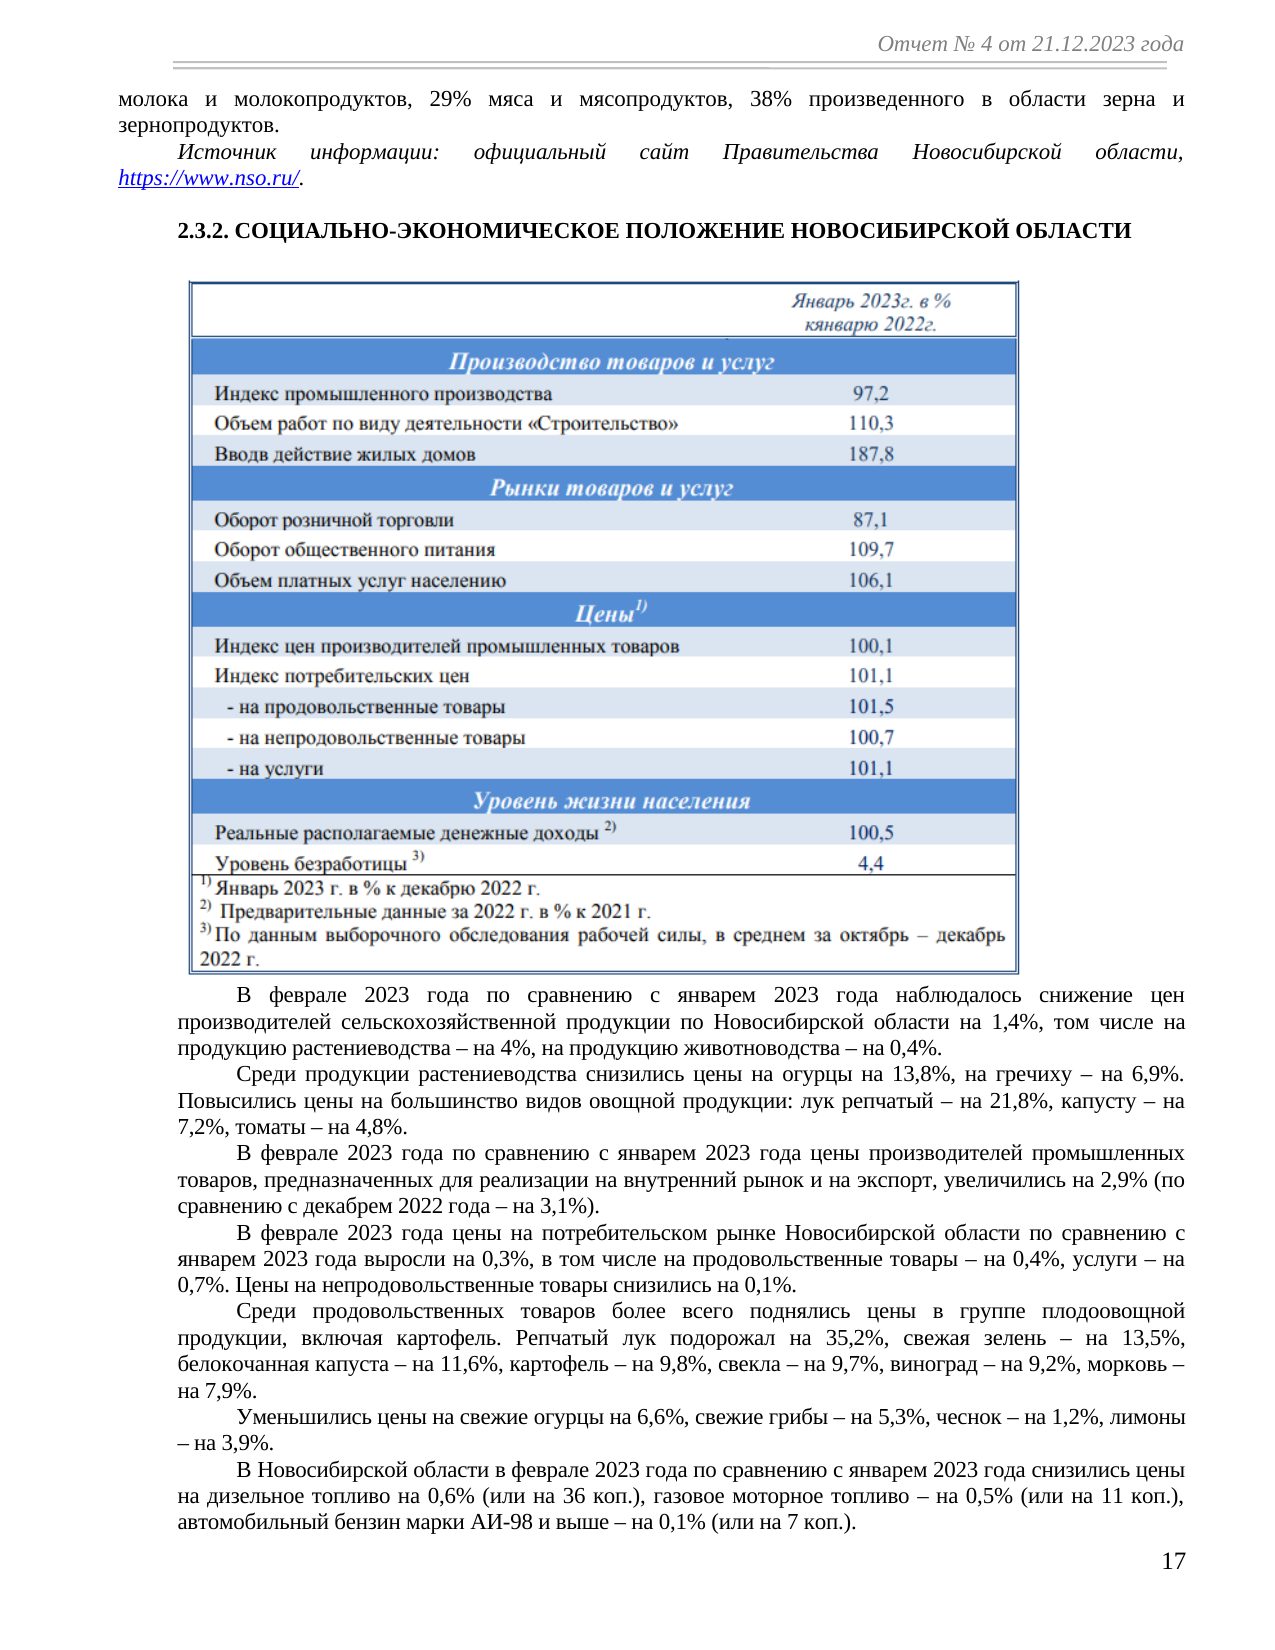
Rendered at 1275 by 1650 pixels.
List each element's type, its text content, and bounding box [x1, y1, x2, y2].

subtitle 2.3.2. СОЦИАЛЬНО-ЭКОНОМИЧЕСКОЕ ПОЛОЖЕНИЕ НОВОСИБИРСКОЙ ОБЛАСТИ [177, 217, 1186, 243]
text В феврале 2023 года по сравнению с январем 2023 года наблюдалось снижение цен производителей сельскохозяйственной продукции по Новосибирской области на 1,4%, том числе на продукцию растениеводства – на 4%, на продукцию животноводства – на 0,4%. [177, 981, 1186, 1060]
text В Новосибирской области в феврале 2023 года по сравнению с январем 2023 года снизились цены на дизельное топливо на 0,6% (или на 36 коп.), газовое моторное топливо – на 0,5% (или на 11 коп.), автомобильный бензин марки АИ-98 и выше – на 0,1% (или на 7 коп.). [177, 1456, 1186, 1535]
picture [177, 272, 1031, 982]
text Источник информации: официальный сайт Правительства Новосибирской области, https://www.nso.ru/. [118, 138, 1186, 191]
text Среди продовольственных товаров более всего поднялись цены в группе плодоовощной продукции, включая картофель. Репчатый лук подорожал на 35,2%, свежая зелень – на 13,5%, белокочанная капуста – на 11,6%, картофель – на 9,8%, свекла – на 9,7%, виноград – на 9,2%, морковь – на 7,9%. [177, 1298, 1186, 1403]
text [118, 85, 1186, 138]
text Среди продукции растениеводства снизились цены на огурцы на 13,8%, на гречиху – на 6,9%. Повысились цены на большинство видов овощной продукции: лук репчатый – на 21,8%, капусту – на 7,2%, томаты – на 4,8%. [177, 1060, 1186, 1139]
text В феврале 2023 года цены на потребительском рынке Новосибирской области по сравнению с январем 2023 года выросли на 0,3%, в том числе на продовольственные товары – на 0,4%, услуги – на 0,7%. Цены на непродовольственные товары снизились на 0,1%. [177, 1218, 1186, 1298]
text Уменьшились цены на свежие огурцы на 6,6%, свежие грибы – на 5,3%, чеснок – на 1,2%, лимоны – на 3,9%. [177, 1403, 1186, 1456]
text В феврале 2023 года по сравнению с январем 2023 года цены производителей промышленных товаров, предназначенных для реализации на внутренний рынок и на экспорт, увеличились на 2,9% (по сравнению с декабрем 2022 года – на 3,1%). [177, 1139, 1186, 1218]
